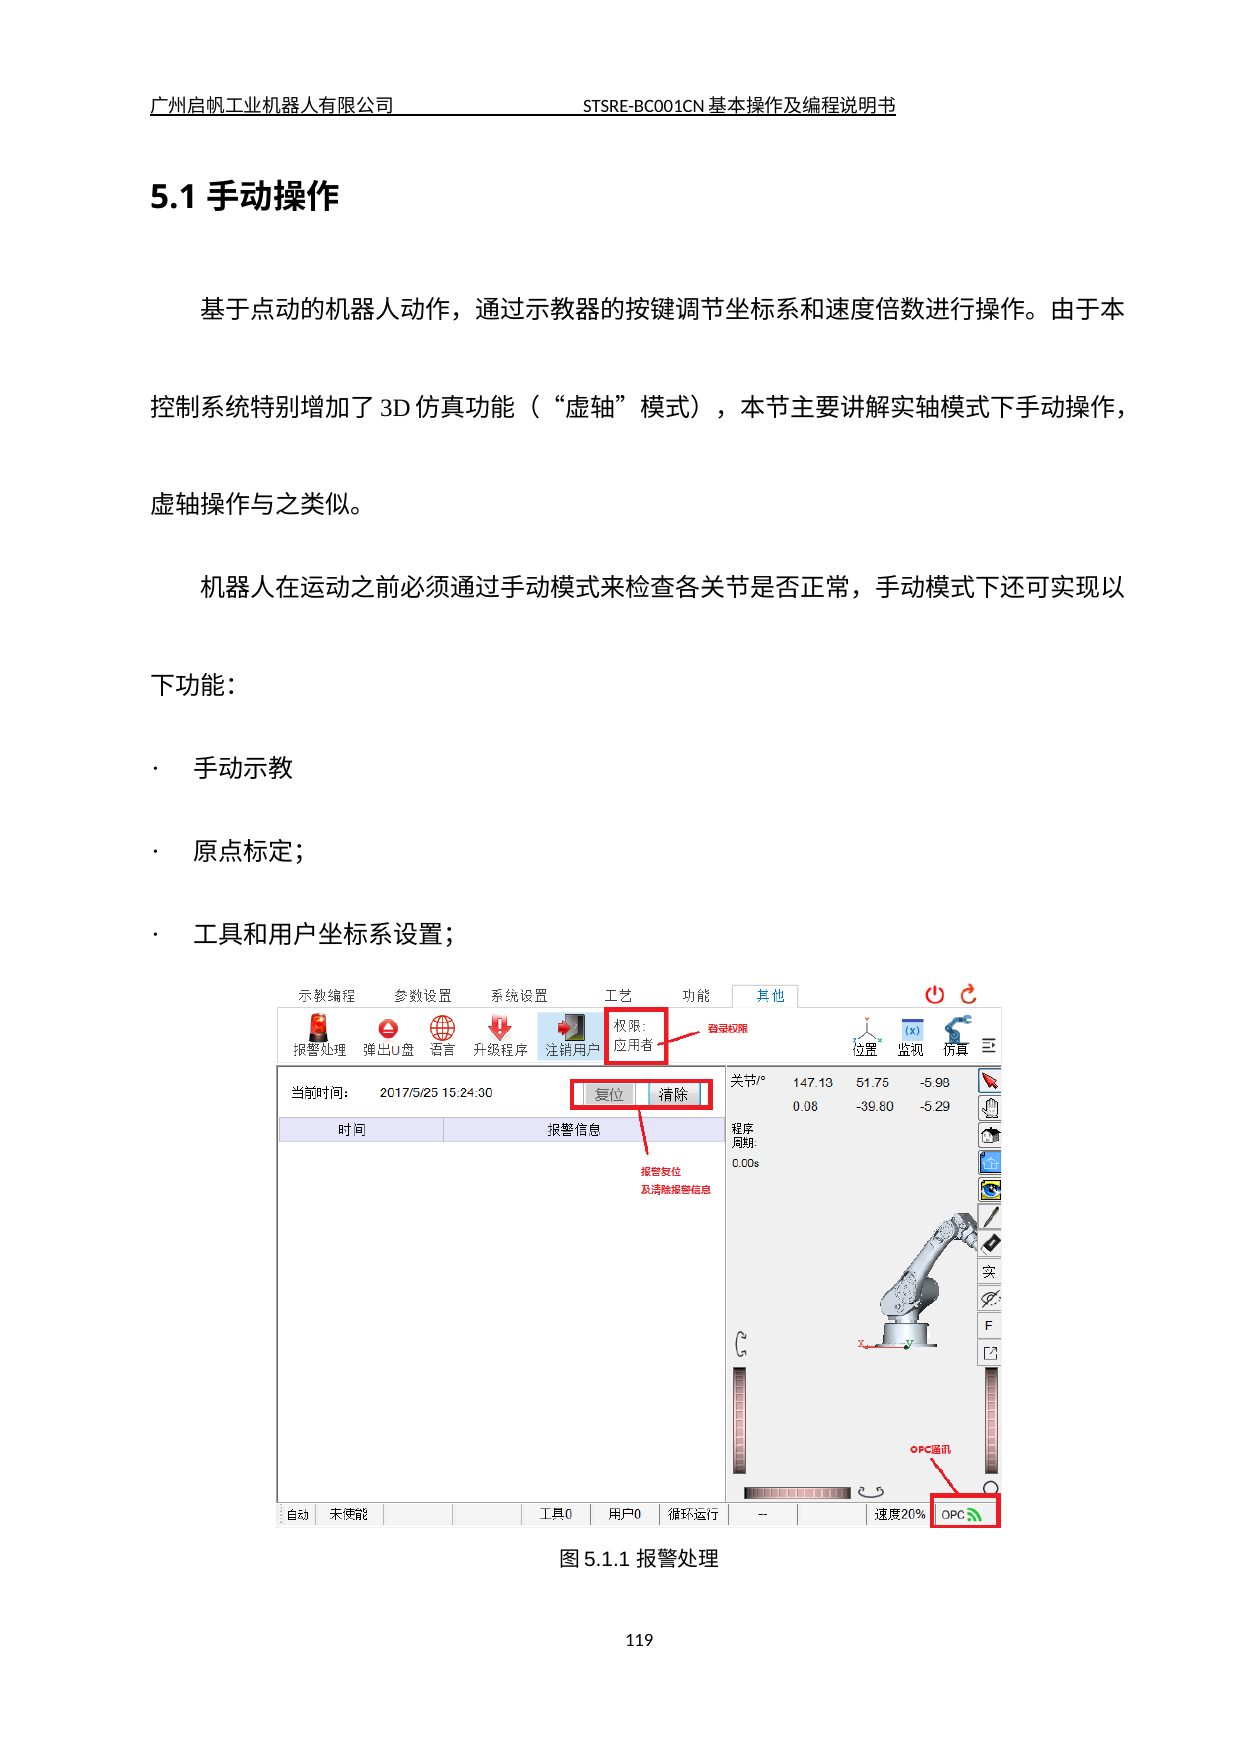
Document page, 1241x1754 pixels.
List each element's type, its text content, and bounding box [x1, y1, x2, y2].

text 图5.1.1 报警处理 [150, 1541, 1128, 1574]
subtitle 5.1 手动操作 [150, 162, 1128, 227]
text 基于点动的机器人动作，通过示教器的按键调节坐标系和速度倍数进行操作。由于本控制系统特别增加了3D仿真功能（“虚轴”模式），本节主要讲解实轴模式下手动操作，虚轴操作与之类似。 [150, 275, 1128, 535]
text 机器人在运动之前必须通过手动模式来检查各关节是否正常，手动模式下还可实现以下功能： [150, 553, 1128, 716]
list 工具和用户坐标系设置； [150, 900, 1128, 965]
list 原点标定； [150, 817, 1128, 882]
list 手动示教 [150, 734, 1128, 799]
picture [276, 983, 1002, 1528]
